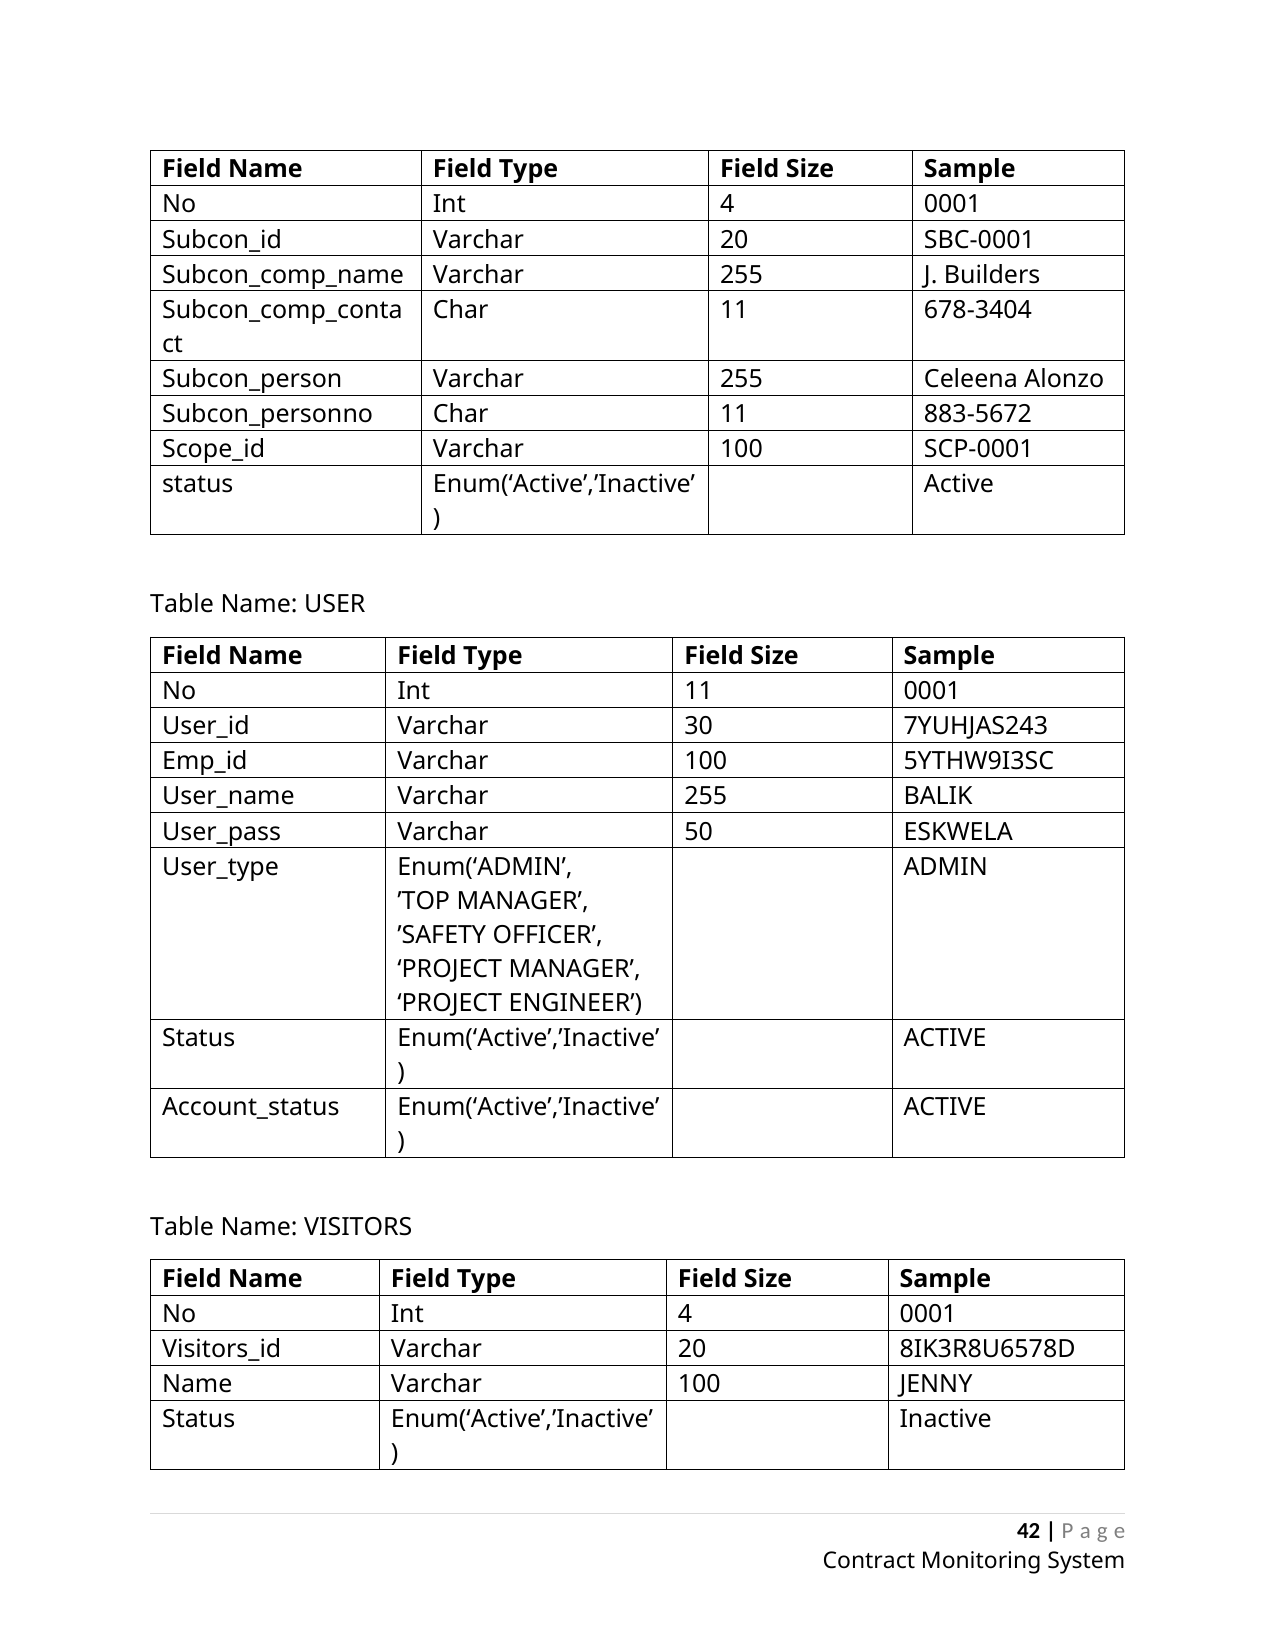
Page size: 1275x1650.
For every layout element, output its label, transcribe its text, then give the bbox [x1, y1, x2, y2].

table_cell Varchar [422, 431, 708, 465]
table_cell Enum(‘Active’,’Inactive’) [380, 1401, 666, 1469]
table_cell Enum(‘Active’,’Inactive’) [422, 466, 708, 534]
table_cell 8IK3R8U6578D [889, 1331, 1124, 1365]
table_header Sample [893, 638, 1124, 672]
table_cell [667, 1401, 888, 1469]
table_cell 0001 [913, 186, 1124, 220]
table_cell 255 [709, 256, 912, 290]
table_cell 50 [673, 813, 892, 847]
table_cell User_id [151, 708, 385, 742]
table_cell Enum(‘Active’,’Inactive’) [386, 1020, 672, 1088]
table_cell User_name [151, 778, 385, 812]
table_cell Varchar [380, 1366, 666, 1400]
table_cell User_pass [151, 813, 385, 847]
table_header Sample [889, 1260, 1124, 1294]
table_cell Varchar [386, 743, 672, 777]
table_header Field Size [673, 638, 892, 672]
table_header Field Name [151, 638, 385, 672]
table_cell Emp_id [151, 743, 385, 777]
table_cell 7YUHJAS243 [893, 708, 1124, 742]
table_cell Account_status [151, 1089, 385, 1157]
table_cell Active [913, 466, 1124, 534]
table_header Field Type [386, 638, 672, 672]
table_cell Visitors_id [151, 1331, 379, 1365]
table_cell Enum(‘ADMIN’, ’TOP MANAGER’, ’SAFETY OFFICER’, ‘PROJECT MANAGER’, ‘PROJECT ENGINEER’) [386, 848, 672, 1018]
text Table Name: VISITORS [150, 1209, 1125, 1243]
table_cell 255 [709, 361, 912, 395]
table_cell Varchar [386, 813, 672, 847]
table_cell 255 [673, 778, 892, 812]
table_cell 100 [667, 1366, 888, 1400]
table_cell Varchar [422, 361, 708, 395]
table_cell Celeena Alonzo [913, 361, 1124, 395]
text Table Name: USER [150, 586, 1125, 620]
table_cell Varchar [386, 708, 672, 742]
table_cell Varchar [422, 256, 708, 290]
table_header Field Size [667, 1260, 888, 1294]
table_cell [673, 1020, 892, 1088]
table_cell 20 [667, 1331, 888, 1365]
table_cell J. Builders [913, 256, 1124, 290]
table_cell Int [386, 673, 672, 707]
table_cell SCP-0001 [913, 431, 1124, 465]
table_cell ESKWELA [893, 813, 1124, 847]
table_header Field Name [151, 151, 421, 185]
table_cell [673, 1089, 892, 1157]
table_cell Name [151, 1366, 379, 1400]
table_cell Status [151, 1401, 379, 1469]
table_cell 11 [673, 673, 892, 707]
table_cell Inactive [889, 1401, 1124, 1469]
table_cell 4 [667, 1296, 888, 1329]
table_cell Subcon_comp_contact [151, 291, 421, 359]
table_cell 0001 [889, 1296, 1124, 1329]
table_header Field Size [709, 151, 912, 185]
table_cell 4 [709, 186, 912, 220]
table_cell User_type [151, 848, 385, 1018]
table_cell Char [422, 396, 708, 430]
table_cell 5YTHW9I3SC [893, 743, 1124, 777]
table_cell ACTIVE [893, 1020, 1124, 1088]
table_cell [673, 848, 892, 1018]
table_cell Subcon_personno [151, 396, 421, 430]
table_cell Char [422, 291, 708, 359]
table_cell [709, 466, 912, 534]
table_header Field Type [422, 151, 708, 185]
table_cell 883-5672 [913, 396, 1124, 430]
table_cell Enum(‘Active’,’Inactive’) [386, 1089, 672, 1157]
table_cell No [151, 186, 421, 220]
table_cell ACTIVE [893, 1089, 1124, 1157]
table_cell 30 [673, 708, 892, 742]
table_cell Subcon_id [151, 221, 421, 255]
table_cell Varchar [380, 1331, 666, 1365]
table_cell SBC-0001 [913, 221, 1124, 255]
table_header Field Type [380, 1260, 666, 1294]
table_cell 11 [709, 291, 912, 359]
table_cell No [151, 673, 385, 707]
table_header Sample [913, 151, 1124, 185]
table_cell 20 [709, 221, 912, 255]
table_cell No [151, 1296, 379, 1329]
table_cell Int [380, 1296, 666, 1329]
table_cell ADMIN [893, 848, 1124, 1018]
table_cell JENNY [889, 1366, 1124, 1400]
table_cell Subcon_person [151, 361, 421, 395]
table_cell Varchar [422, 221, 708, 255]
table_cell Subcon_comp_name [151, 256, 421, 290]
table_cell Scope_id [151, 431, 421, 465]
table_cell 0001 [893, 673, 1124, 707]
table_header Field Name [151, 1260, 379, 1294]
table_cell Int [422, 186, 708, 220]
table_cell 100 [709, 431, 912, 465]
table_cell 11 [709, 396, 912, 430]
table_cell status [151, 466, 421, 534]
table_cell 100 [673, 743, 892, 777]
table_cell 678-3404 [913, 291, 1124, 359]
table_cell Status [151, 1020, 385, 1088]
table_cell Varchar [386, 778, 672, 812]
table_cell BALIK [893, 778, 1124, 812]
